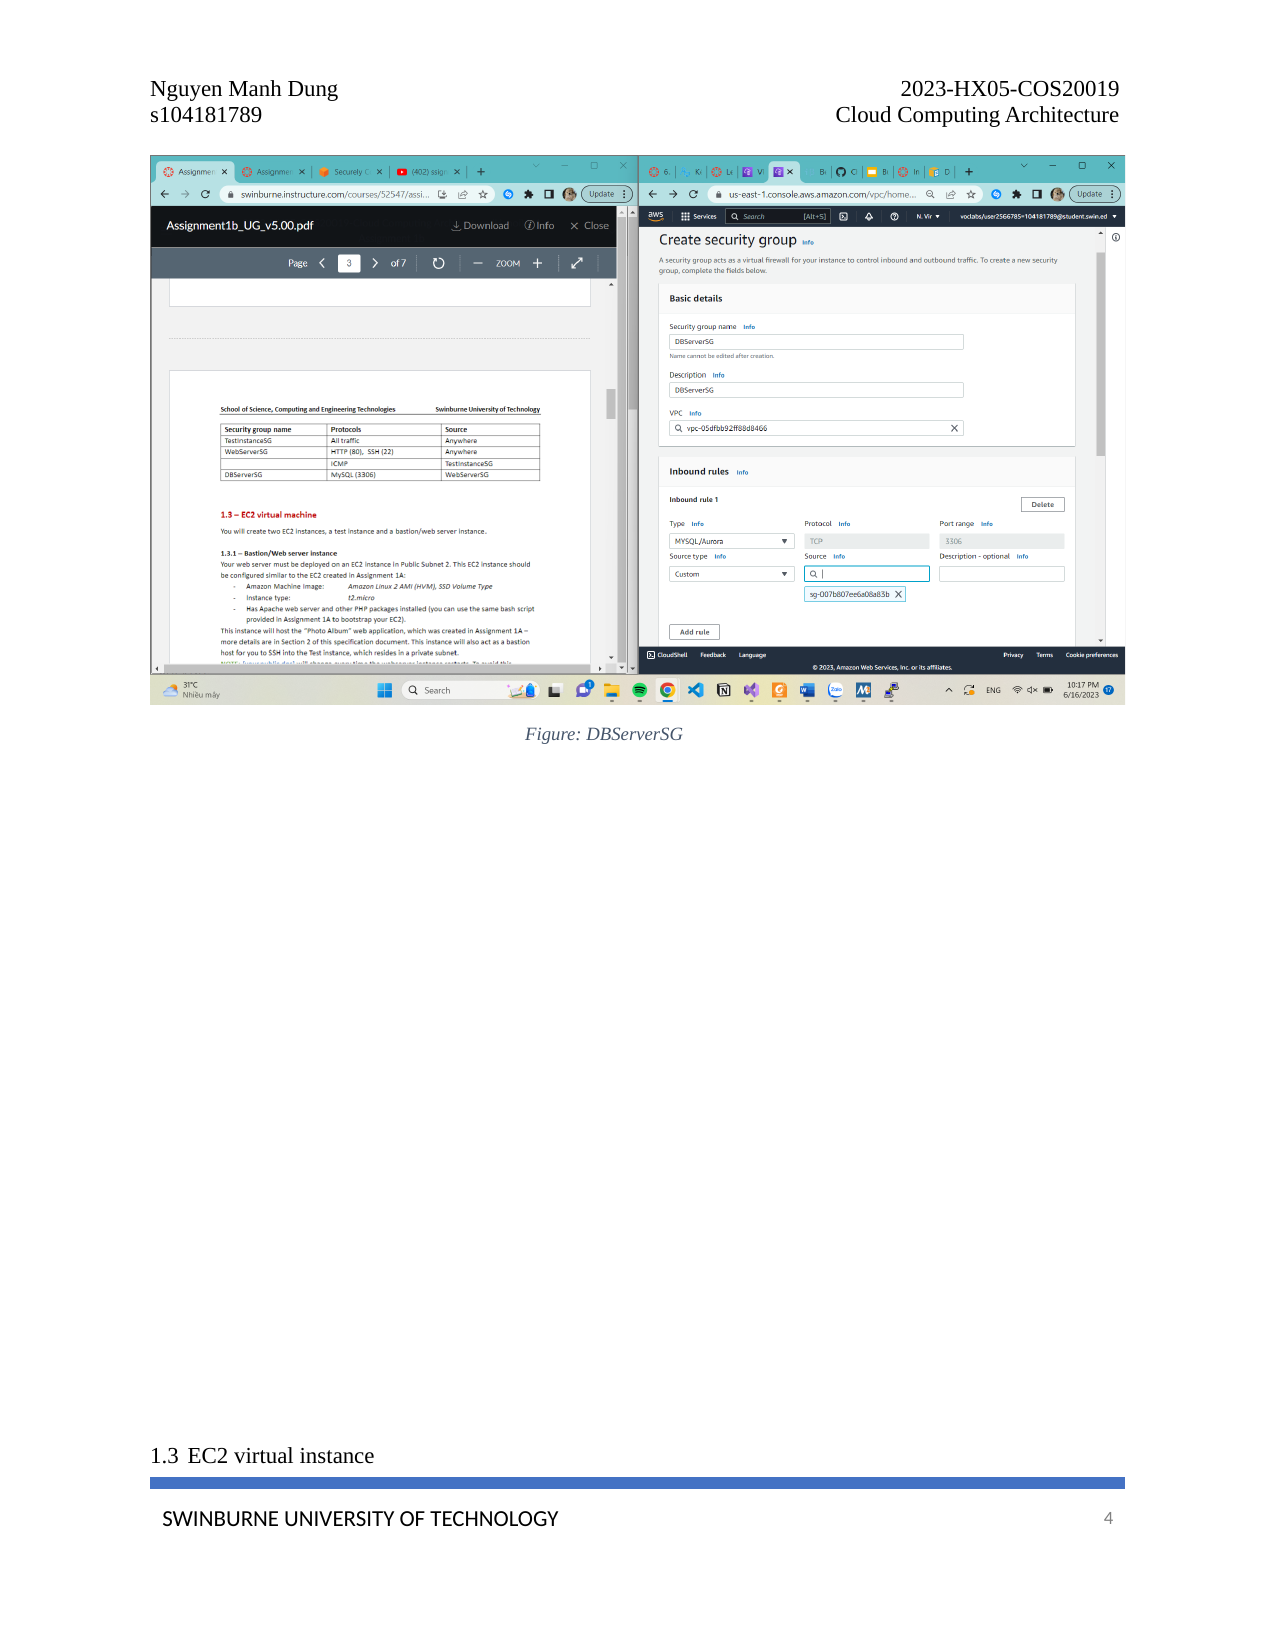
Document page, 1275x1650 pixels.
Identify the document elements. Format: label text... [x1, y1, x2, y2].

text Figure: DBServerSG [450, 723, 1125, 744]
picture [150, 155, 1125, 705]
list EC2 virtual instance [150, 1442, 1125, 1468]
